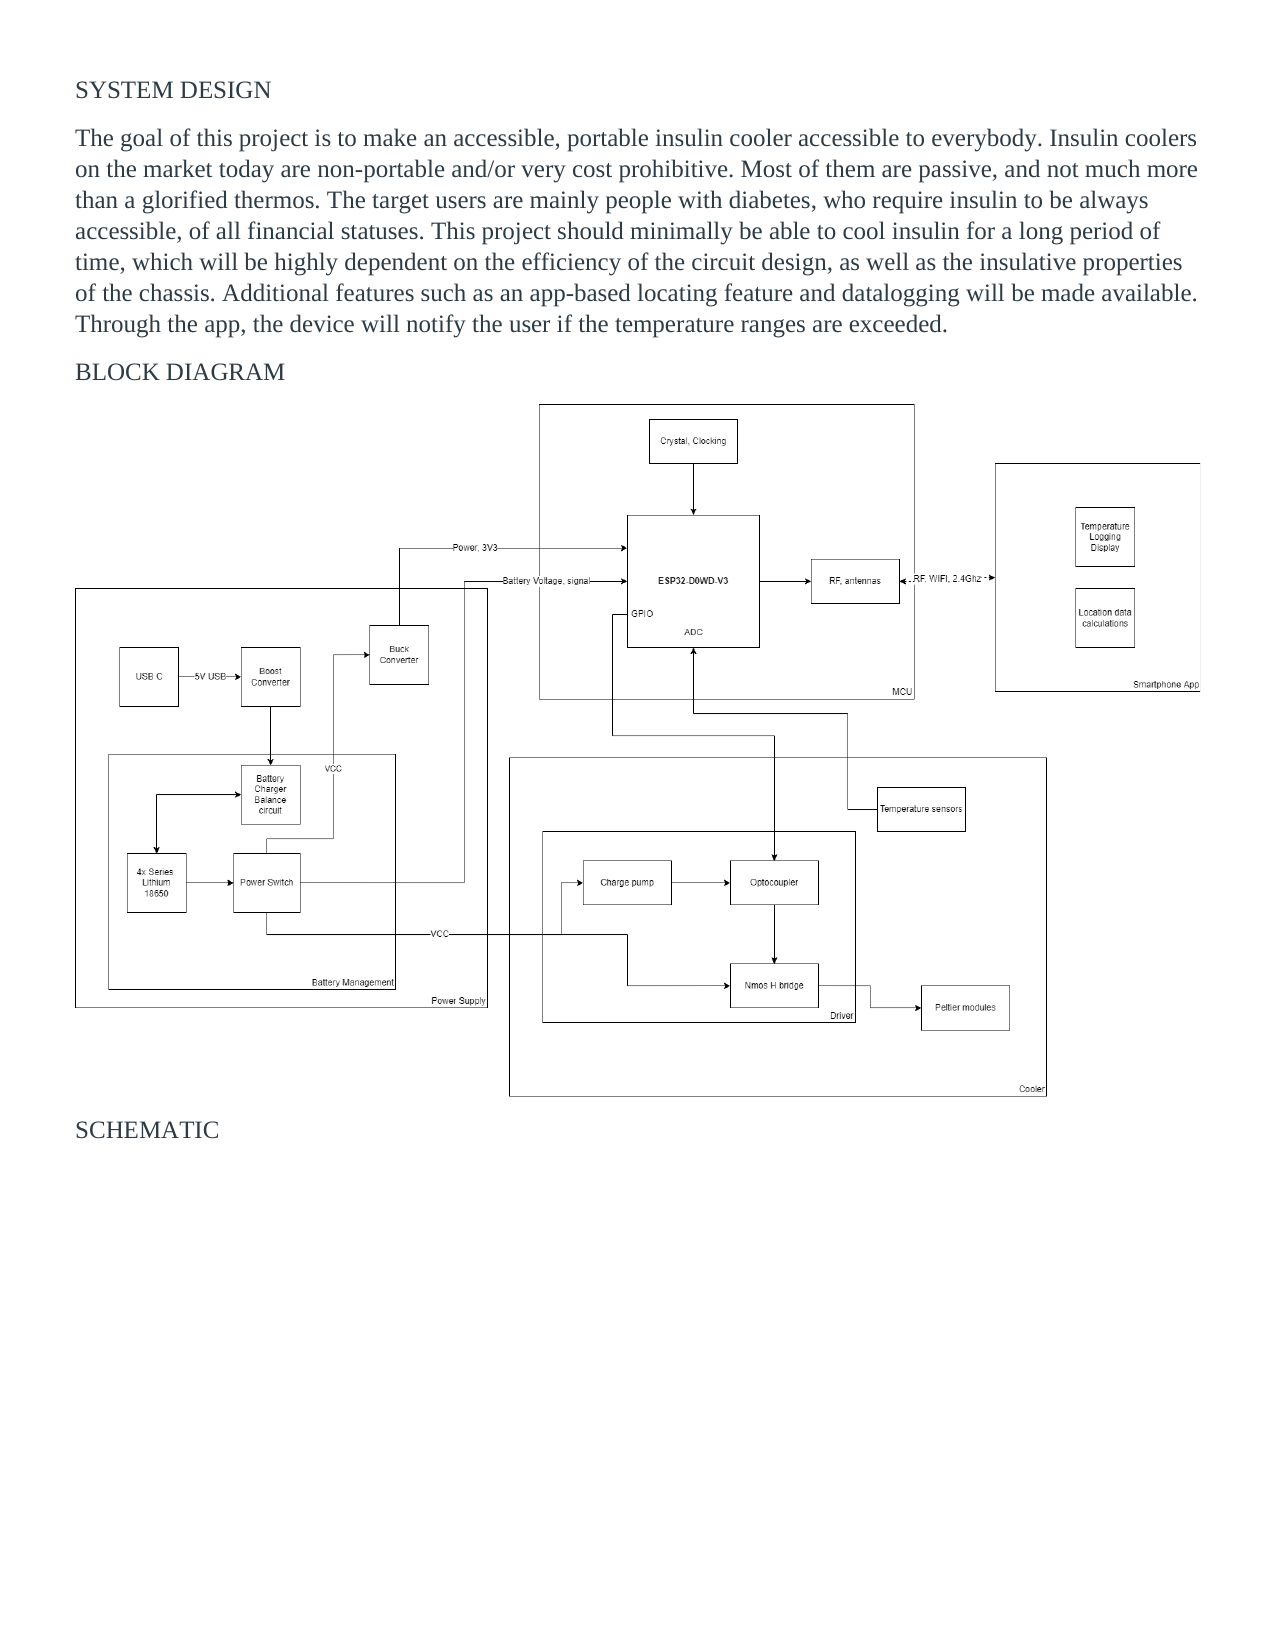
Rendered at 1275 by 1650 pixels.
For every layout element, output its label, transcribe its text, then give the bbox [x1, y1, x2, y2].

text BLOCK DIAGRAM [75, 357, 1200, 385]
text SYSTEM DESIGN [75, 75, 1200, 104]
text SCHEMATIC [75, 1116, 1200, 1144]
text The goal of this project is to make an accessible, portable insulin cooler accessible to everybody. Insulin coolers on the market today are non-portable and/or very cost prohibitive. Most of them are passive, and not much more than a glorified thermos. The target users are mainly people with diabetes, who require insulin to be always accessible, of all financial statuses. This project should minimally be able to cool insulin for a long period of time, which will be highly dependent on the efficiency of the circuit design, as well as the insulative properties of the chassis. Additional features such as an app-based locating feature and datalogging will be made available. Through the app, the device will notify the user if the temperature ranges are exceeded. [75, 123, 1200, 338]
picture [75, 404, 1200, 1097]
